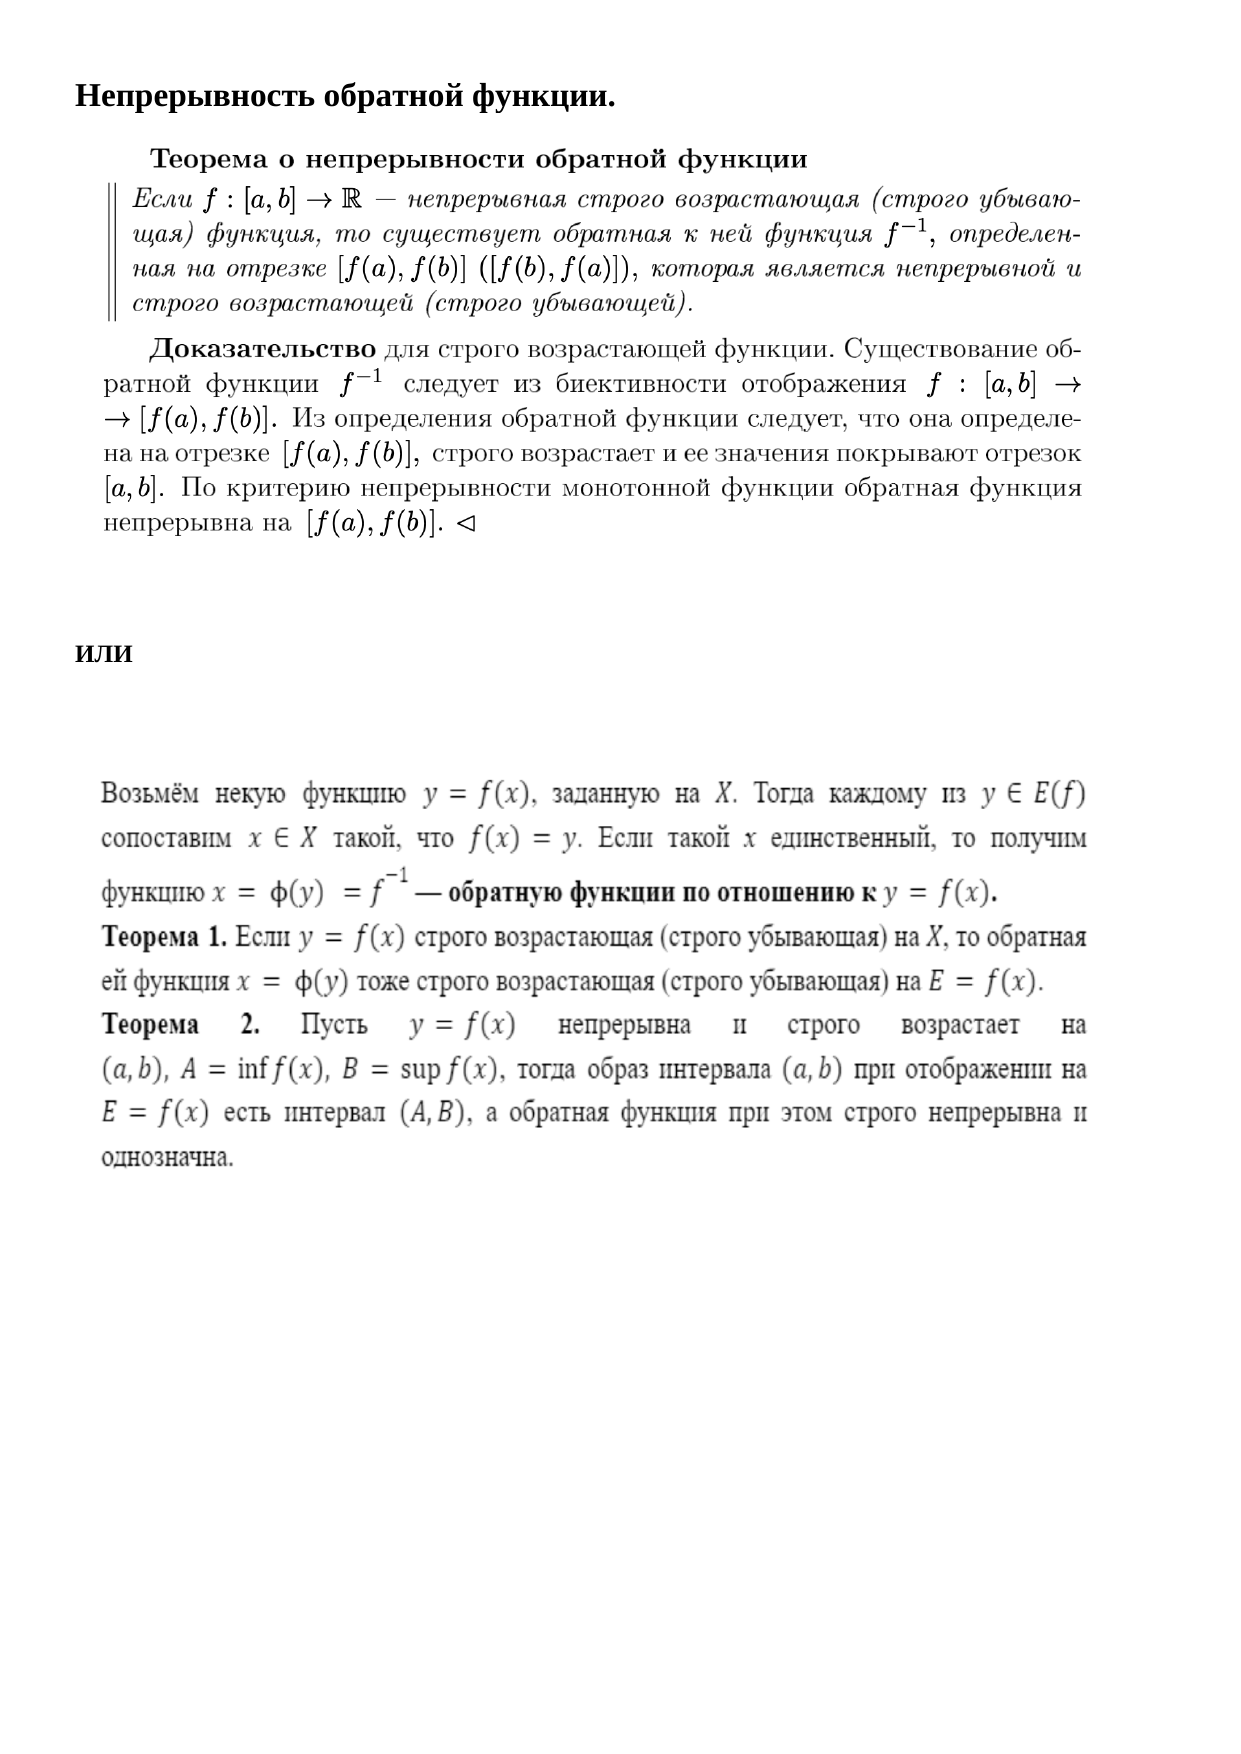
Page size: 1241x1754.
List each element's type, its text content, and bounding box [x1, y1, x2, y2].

picture [75, 770, 1166, 1184]
text Непрерывность обратной функции. [75, 75, 1165, 113]
text ИЛИ [75, 639, 1165, 668]
picture [44, 113, 1135, 557]
